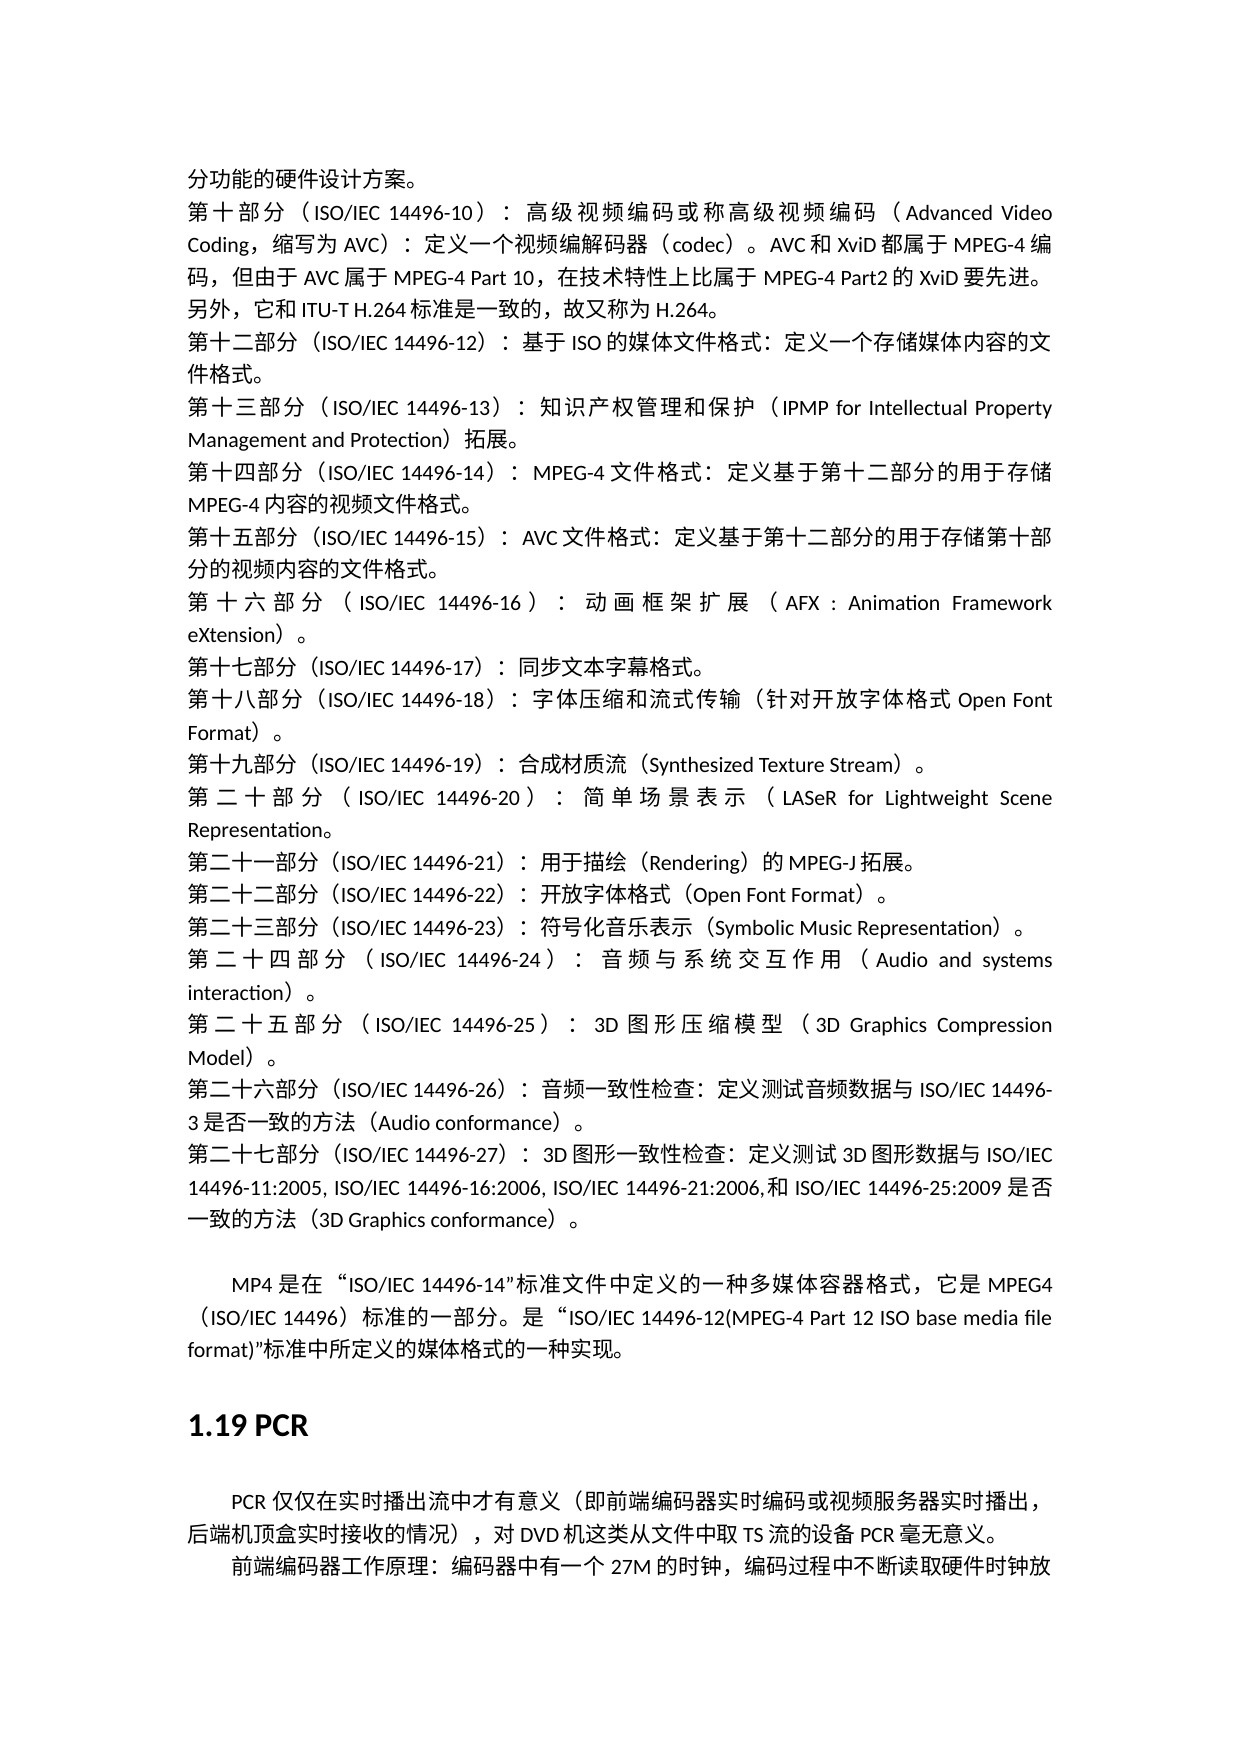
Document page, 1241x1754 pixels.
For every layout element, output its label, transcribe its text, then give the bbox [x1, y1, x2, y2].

text MP4是在“ISO/IEC 14496-14”标准文件中定义的一种多媒体容器格式，它是MPEG4 （ISO/IEC 14496）标准的一部分。是“ISO/IEC 14496-12(MPEG-4 Part 12 ISO base media file format)”标准中所定义的媒体格式的一种实现。 [187, 1267, 1053, 1364]
text 第二十部分（ISO/IEC 14496-20）：简单场景表示（LASeR for Lightweight Scene Representation。 [187, 779, 1053, 844]
text 第二十四部分（ISO/IEC 14496-24）：音频与系统交互作用（Audio and systems interaction）。 [187, 942, 1053, 1007]
text 第十九部分（ISO/IEC 14496-19）：合成材质流（Synthesized Texture Stream）。 [187, 747, 1053, 779]
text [187, 1549, 1053, 1581]
subtitle 1.19 PCR [187, 1392, 1053, 1457]
text 第十四部分（ISO/IEC 14496-14）：MPEG-4文件格式：定义基于第十二部分的用于存储MPEG-4内容的视频文件格式。 [187, 454, 1053, 519]
text 第十六部分（ISO/IEC 14496-16）：动画框架扩展（AFX : Animation Framework eXtension）。 [187, 584, 1053, 649]
text 第二十三部分（ISO/IEC 14496-23）：符号化音乐表示（Symbolic Music Representation）。 [187, 909, 1053, 942]
text 第十二部分（ISO/IEC 14496-12）：基于ISO的媒体文件格式：定义一个存储媒体内容的文件格式。 [187, 324, 1053, 389]
text 第二十七部分（ISO/IEC 14496-27）：3D图形一致性检查：定义测试3D图形数据与ISO/IEC 14496-11:2005, ISO/IEC 14496-16:2006, ISO/IEC 14496-21:2006,和ISO/IEC 14496-25:2009是否一致的方法（3D Graphics conformance）。 [187, 1137, 1053, 1234]
text 第二十五部分（ISO/IEC 14496-25）：3D图形压缩模型（3D Graphics Compression Model）。 [187, 1007, 1053, 1072]
text 第十五部分（ISO/IEC 14496-15）：AVC文件格式：定义基于第十二部分的用于存储第十部分的视频内容的文件格式。 [187, 519, 1053, 584]
text 第十七部分（ISO/IEC 14496-17）：同步文本字幕格式。 [187, 649, 1053, 682]
text 第二十一部分（ISO/IEC 14496-21）：用于描绘（Rendering）的MPEG-J拓展。 [187, 844, 1053, 877]
text 第二十六部分（ISO/IEC 14496-26）：音频一致性检查：定义测试音频数据与ISO/IEC 14496-3是否一致的方法（Audio conformance）。 [187, 1072, 1053, 1137]
text 第十八部分（ISO/IEC 14496-18）：字体压缩和流式传输（针对开放字体格式Open Font Format）。 [187, 682, 1053, 747]
text 第十三部分（ISO/IEC 14496-13）：知识产权管理和保护（IPMP for Intellectual Property Management and Protection）拓展。 [187, 389, 1053, 454]
text 第十部分（ISO/IEC 14496-10）：高级视频编码或称高级视频编码（Advanced Video Coding，缩写为AVC）：定义一个视频编解码器（codec）。AVC和XviD都属于MPEG-4编码，但由于AVC属于MPEG-4 Part 10，在技术特性上比属于MPEG-4 Part2的XviD要先进。另外，它和ITU-T H.264标准是一致的，故又称为H.264。 [187, 194, 1053, 324]
text 第二十二部分（ISO/IEC 14496-22）：开放字体格式（Open Font Format）。 [187, 877, 1053, 909]
text PCR 仅仅在实时播出流中才有意义（即前端编码器实时编码或视频服务器实时播出，后端机顶盒实时接收的情况），对DVD机这类从文件中取TS流的设备PCR毫无意义。 [187, 1484, 1053, 1549]
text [187, 162, 1053, 194]
